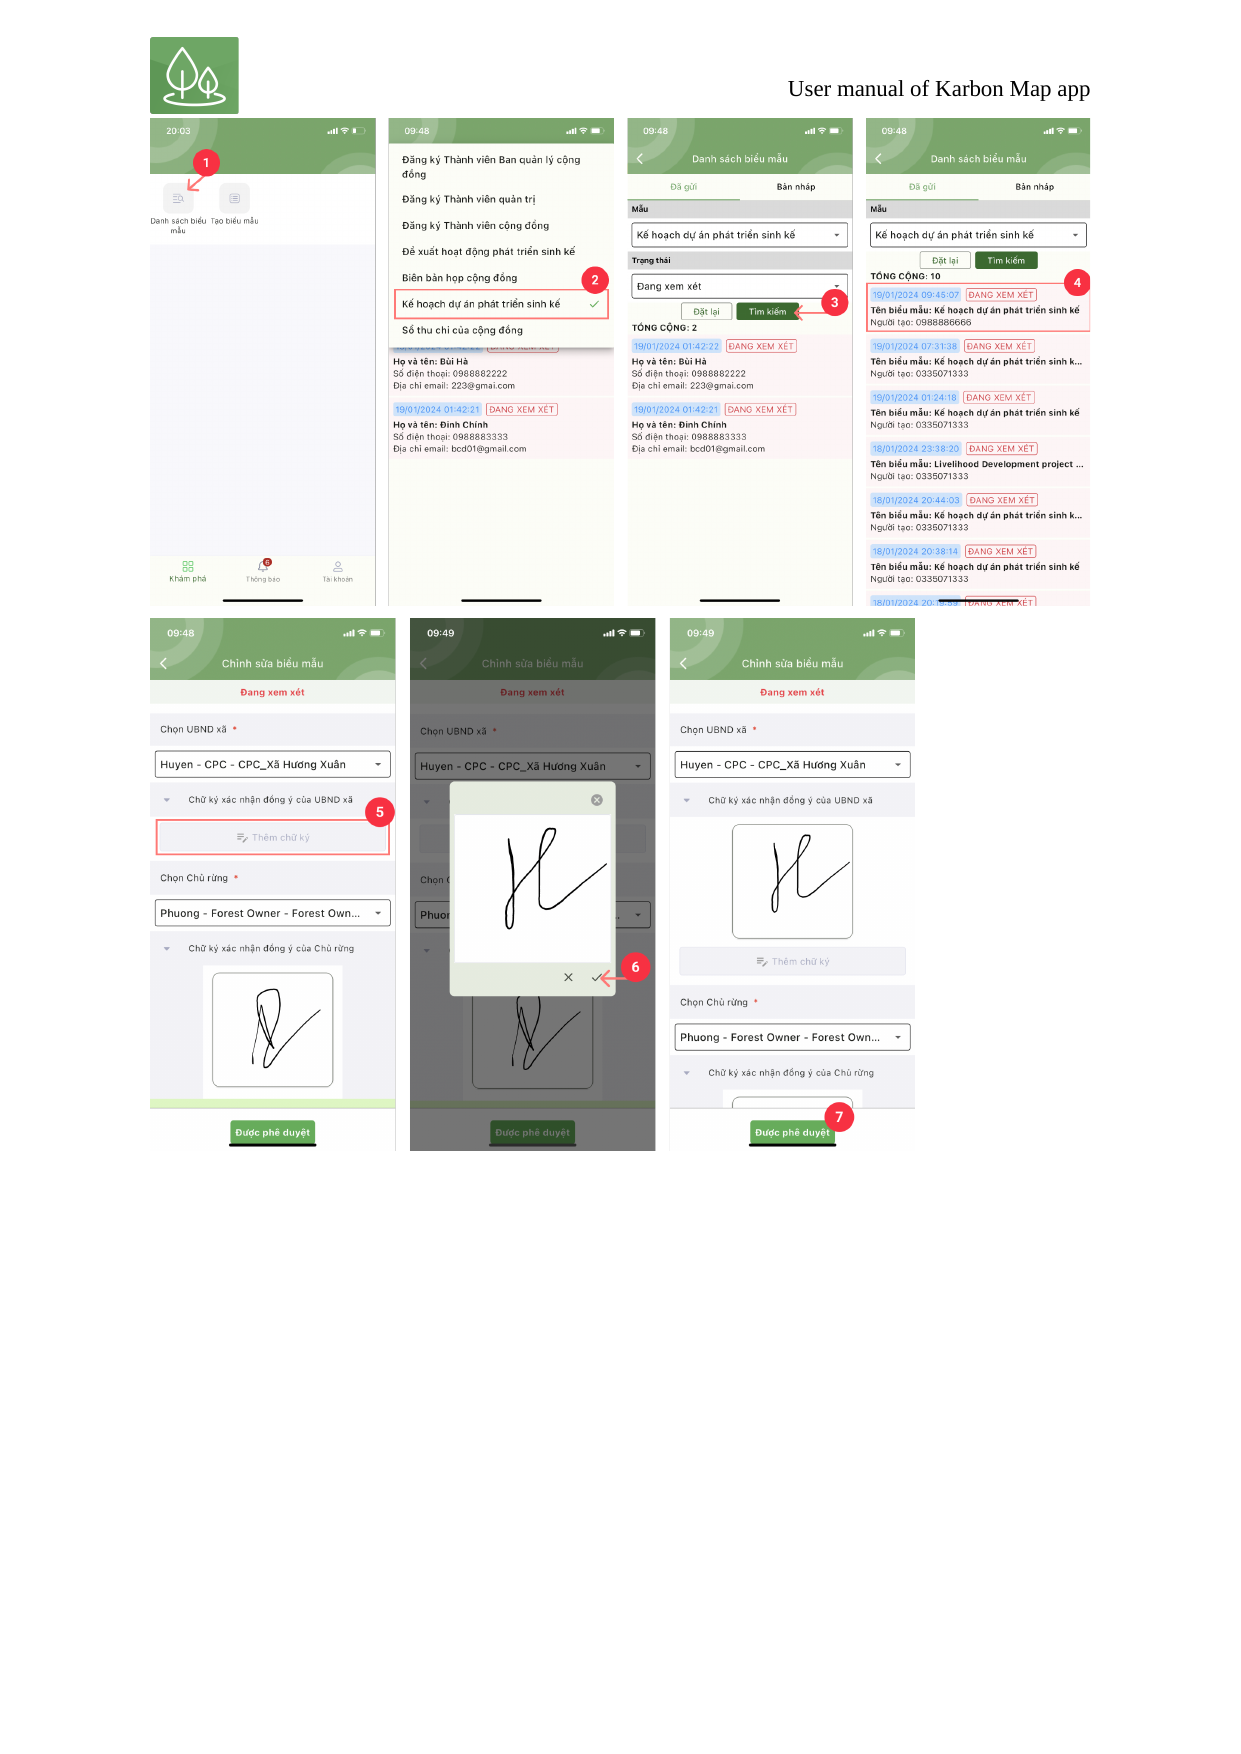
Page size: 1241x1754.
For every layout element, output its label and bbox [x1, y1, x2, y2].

picture [150, 118, 1091, 606]
picture [150, 618, 915, 1151]
picture [150, 37, 239, 114]
